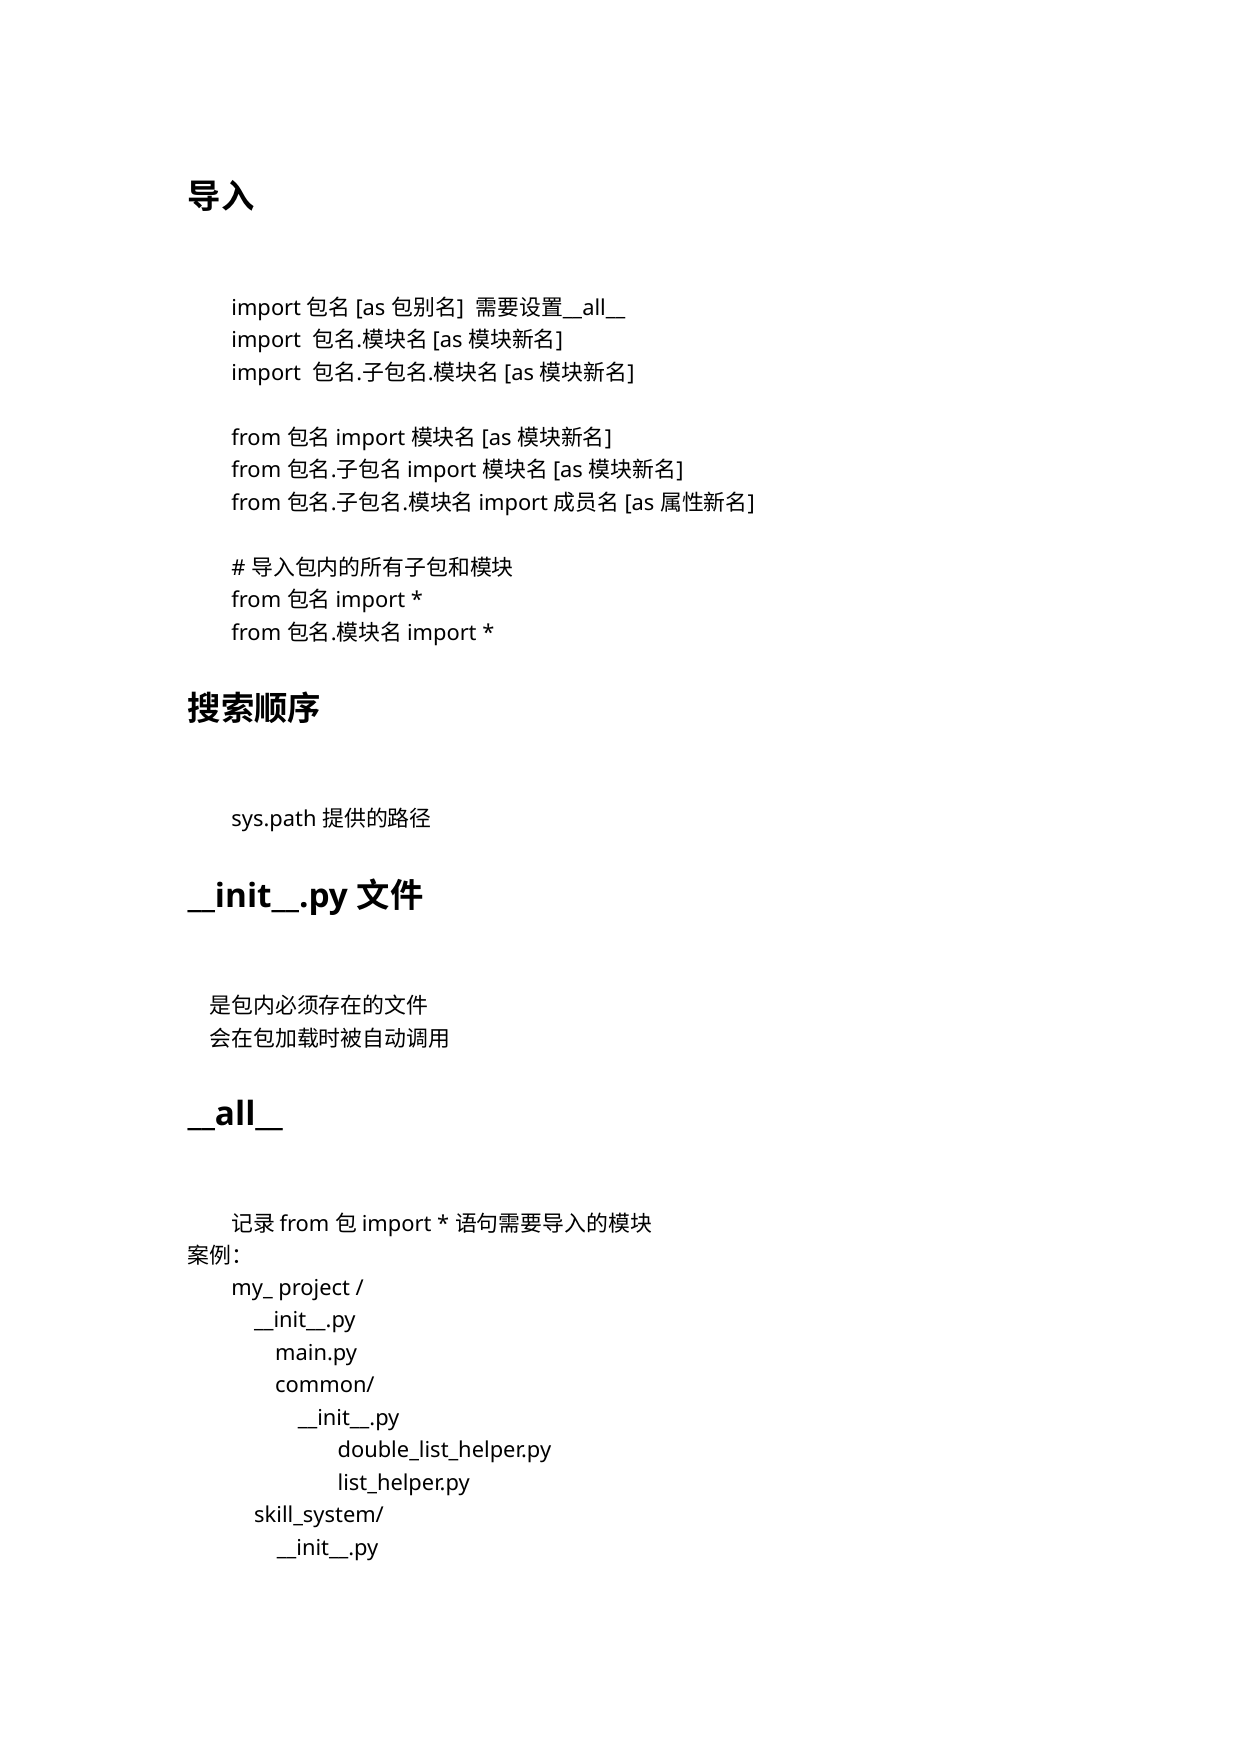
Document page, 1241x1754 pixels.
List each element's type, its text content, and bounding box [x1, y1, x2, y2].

text # 导入包内的所有子包和模块 [231, 549, 1053, 582]
text common/ [231, 1368, 1053, 1400]
text from 包名 import * [231, 582, 1053, 614]
subtitle 搜索顺序 [187, 674, 1053, 739]
text my_ project / [231, 1270, 1053, 1303]
text import 包名.子包名.模块名 [as 模块新名] [231, 354, 1053, 387]
subtitle __all__ [187, 1080, 1053, 1145]
text from 包名.子包名.模块名 import 成员名 [as 属性新名] [231, 484, 1053, 517]
text from 包名.子包名 import 模块名 [as 模块新名] [231, 452, 1053, 484]
text 记录from 包 import * 语句需要导入的模块 [187, 1205, 1053, 1238]
text __init__.py [231, 1303, 1053, 1335]
text 会在包加载时被自动调用 [209, 1020, 1053, 1053]
text from 包名.模块名 import * [231, 614, 1053, 647]
text 案例： [187, 1238, 1053, 1270]
text 是包内必须存在的文件 [209, 988, 1053, 1020]
text sys.path 提供的路径 [231, 801, 1053, 833]
text __init__.py [231, 1400, 1053, 1433]
text list_helper.py [231, 1465, 1053, 1498]
subtitle __init__.py 文件 [187, 861, 1053, 926]
text from 包名 import 模块名 [as 模块新名] [231, 419, 1053, 452]
text __init__.py [231, 1530, 1053, 1563]
text import 包名.模块名 [as 模块新名] [231, 322, 1053, 354]
text double_list_helper.py [231, 1433, 1053, 1465]
text main.py [231, 1335, 1053, 1368]
text import 包名 [as 包别名] 需要设置__all__ [231, 289, 1053, 322]
text skill_system/ [231, 1498, 1053, 1530]
subtitle 导入 [187, 162, 1053, 227]
